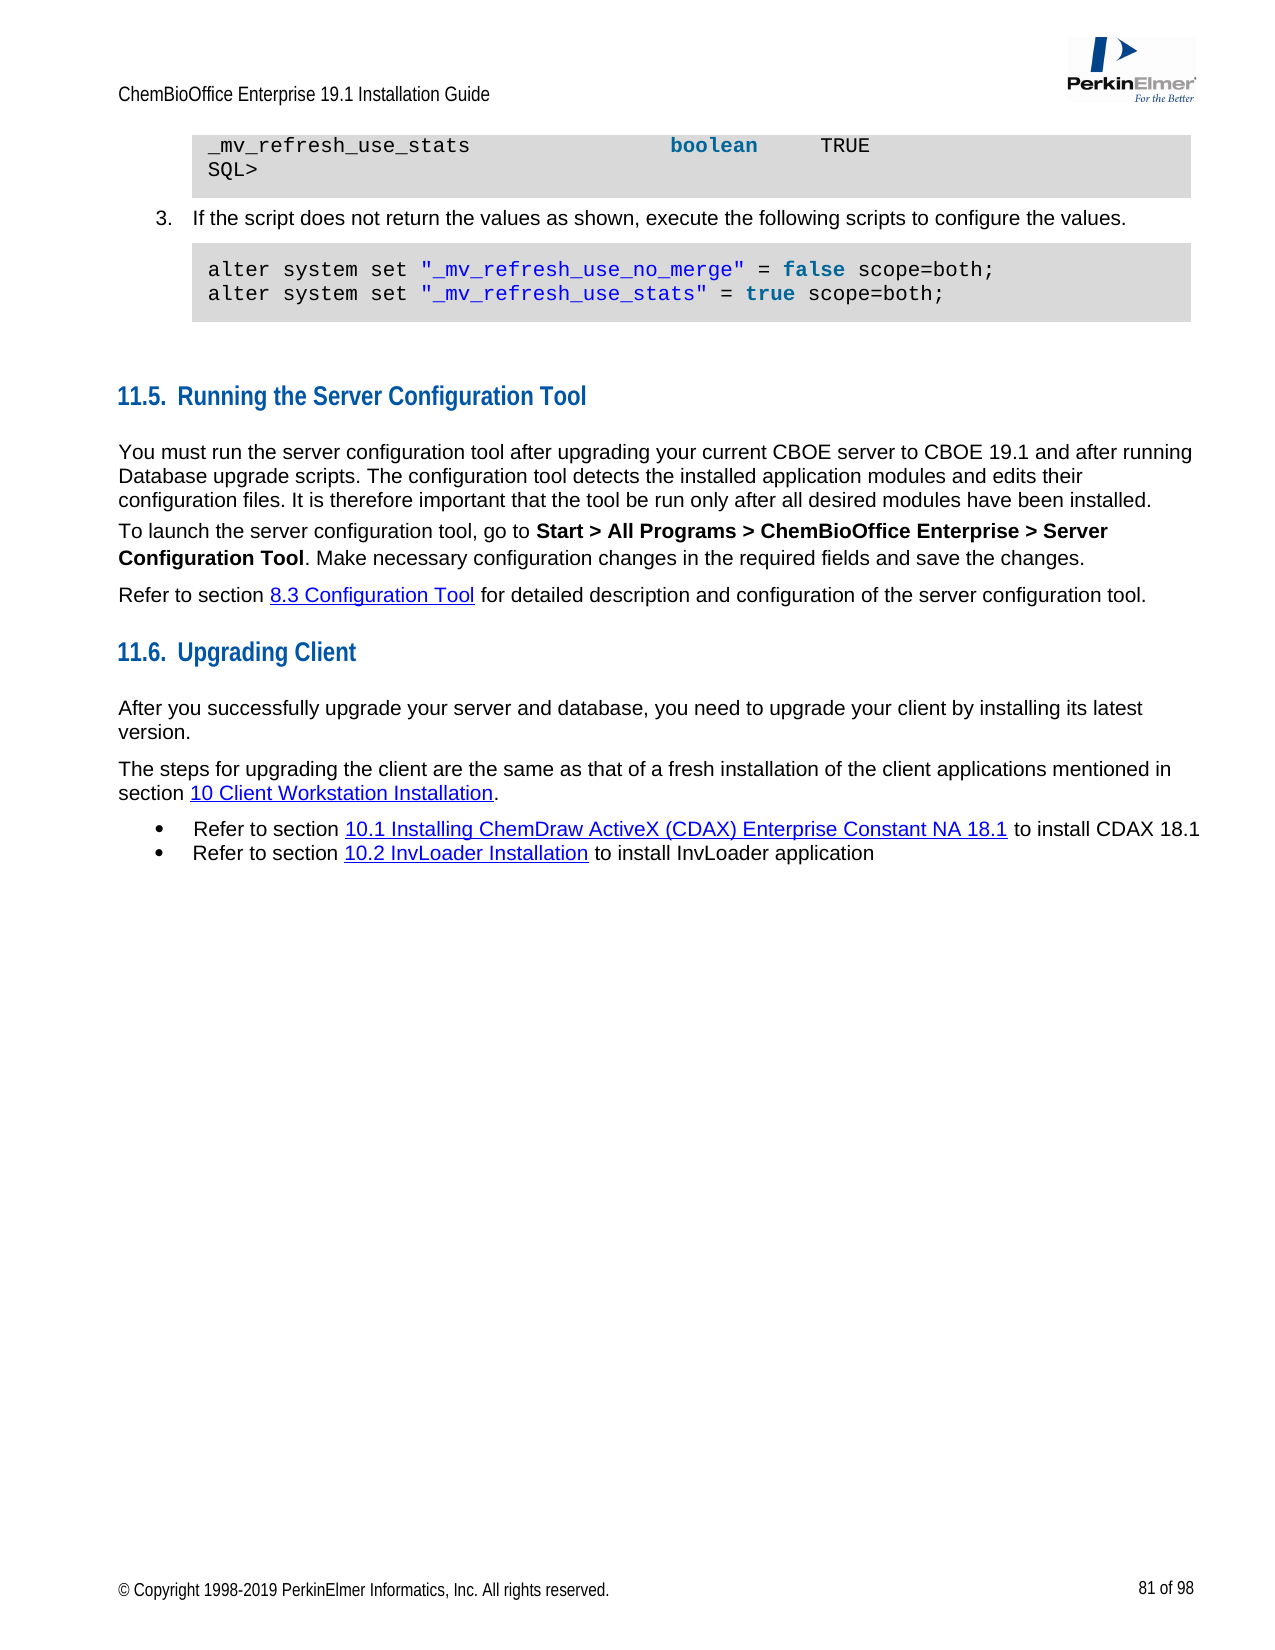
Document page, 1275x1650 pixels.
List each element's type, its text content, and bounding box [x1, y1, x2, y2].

text After you successfully upgrade your server and database, you need to upgrade your client by installing its latest version. [118, 696, 1204, 744]
table_cell SQL> [192, 159, 1191, 198]
list Refer to section 10.1 Installing ChemDraw ActiveX (CDAX) Enterprise Constant NA 18.1 to install CDAX 18.1 [156, 817, 1204, 841]
subtitle Upgrading Client [117, 636, 1204, 667]
list If the script does not return the values as shown, execute the following scripts to configure the values. [155, 206, 1204, 230]
text To launch the server configuration tool, go to Start > All Programs > ChemBioOffice Enterprise > Server Configuration Tool. Make necessary configuration changes in the required fields and save the changes. [118, 516, 1204, 570]
list Refer to section 10.2 InvLoader Installation to install InvLoader application [155, 841, 1204, 865]
subtitle Running the Server Configuration Tool [117, 380, 1204, 411]
table_cell alter system set "_mv_refresh_use_stats" = true scope=both; [192, 283, 1191, 322]
text The steps for upgrading the client are the same as that of a fresh installation of the client applications mentioned in section 10 Client Workstation Installation. [118, 756, 1204, 804]
picture [1067, 37, 1197, 102]
table_cell _mv_refresh_use_stats boolean TRUE [192, 135, 1191, 159]
table_header alter system set "_mv_refresh_use_no_merge" = false scope=both; [192, 243, 1191, 283]
text Refer to section 8.3 Configuration Tool for detailed description and configuration of the server configuration tool. [118, 583, 1204, 607]
text You must run the server configuration tool after upgrading your current CBOE server to CBOE 19.1 and after running Database upgrade scripts. The configuration tool detects the installed application modules and edits their configuration files. It is therefore important that the tool be run only after all desired modules have been installed. [118, 440, 1204, 512]
